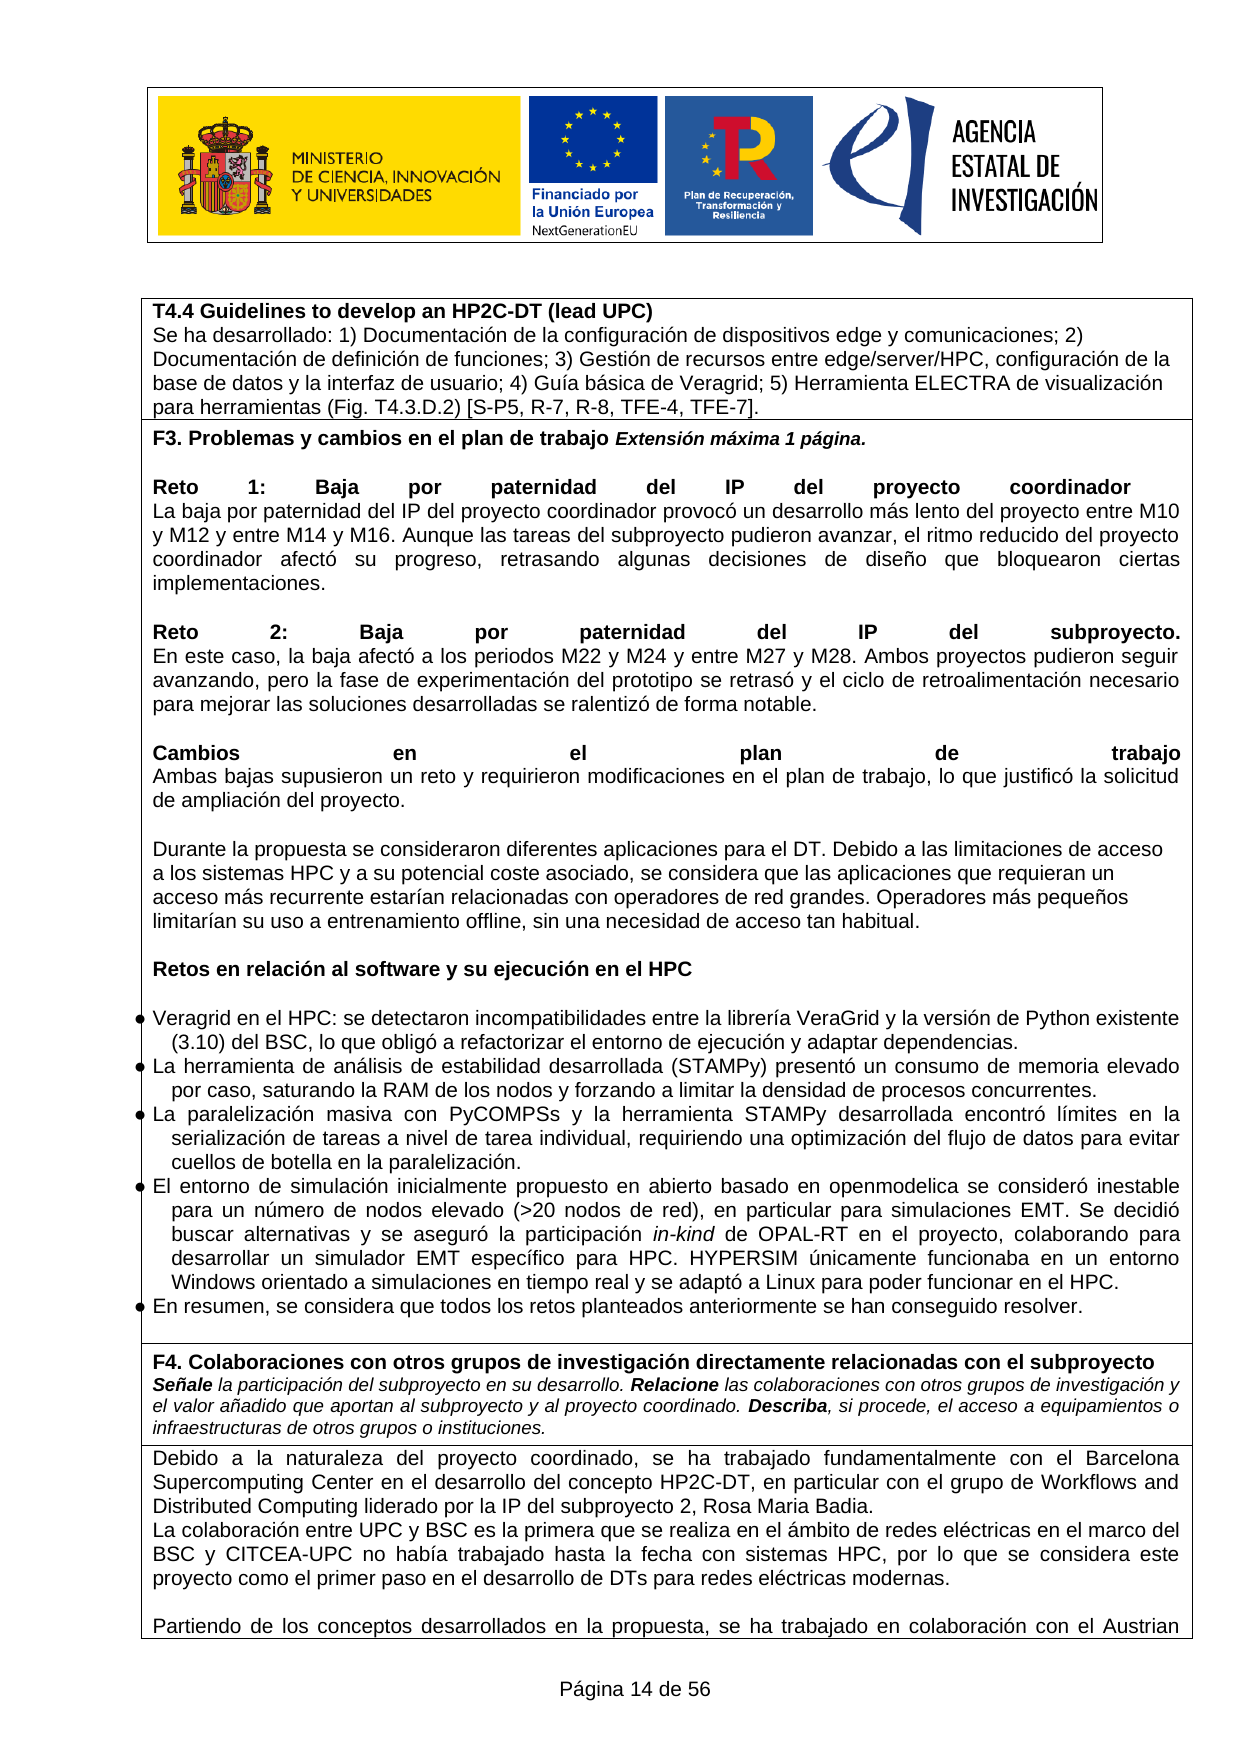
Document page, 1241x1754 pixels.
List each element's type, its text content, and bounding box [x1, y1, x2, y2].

picture [148, 88, 1102, 242]
table_cell F4. Colaboraciones con otros grupos de investigación directamente relacionadas con el subproyecto Señale la participación del subproyecto en su desarrollo. Relacione las colaboraciones con otros grupos de investigación y el valor añadido que aportan al subproyecto y al proyecto coordinado. Describa, si procede, el acceso a equipamientos o infraestructuras de otros grupos o instituciones. [142, 1344, 1192, 1445]
table_cell F3. Problemas y cambios en el plan de trabajo Extensión máxima 1 página. Reto 1: Baja por paternidad del IP del proyecto coordinador La baja por paternidad del IP del proyecto coordinador provocó un desarrollo más lento del proyecto entre M10 y M12 y entre M14 y M16. Aunque las tareas del subproyecto pudieron avanzar, el ritmo reducido del proyecto coordinador afectó su progreso, retrasando algunas decisiones de diseño que bloquearon ciertas implementaciones. Reto 2: Baja por paternidad del IP del subproyecto. En este caso, la baja afectó a los periodos M22 y M24 y entre M27 y M28. Ambos proyectos pudieron seguir avanzando, pero la fase de experimentación del prototipo se retrasó y el ciclo de retroalimentación necesario para mejorar las soluciones desarrolladas se ralentizó de forma notable. Cambios en el plan de trabajo Ambas bajas supusieron un reto y requirieron modificaciones en el plan de trabajo, lo que justificó la solicitud de ampliación del proyecto. Durante la propuesta se consideraron diferentes aplicaciones para el DT. Debido a las limitaciones de acceso a los sistemas HPC y a su potencial coste asociado, se considera que las aplicaciones que requieran un acceso más recurrente estarían relacionadas con operadores de red grandes. Operadores más pequeños limitarían su uso a entrenamiento offline, sin una necesidad de acceso tan habitual. Retos en relación al software y su ejecución en el HPC Veragrid en el HPC: se detectaron incompatibilidades entre la librería VeraGrid y la versión de Python existente (3.10) del BSC, lo que obligó a refactorizar el entorno de ejecución y adaptar dependencias. La herramienta de análisis de estabilidad desarrollada (STAMPy) presentó un consumo de memoria elevado por caso, saturando la RAM de los nodos y forzando a limitar la densidad de procesos concurrentes. La paralelización masiva con PyCOMPSs y la herramienta STAMPy desarrollada encontró límites en la serialización de tareas a nivel de tarea individual, requiriendo una optimización del flujo de datos para evitar cuellos de botella en la paralelización. El entorno de simulación inicialmente propuesto en abierto basado en openmodelica se consideró inestable para un número de nodos elevado (>20 nodos de red), en particular para simulaciones EMT. Se decidió buscar alternativas y se aseguró la participación in-kind de OPAL-RT en el proyecto, colaborando para desarrollar un simulador EMT específico para HPC. HYPERSIM únicamente funcionaba en un entorno Windows orientado a simulaciones en tiempo real y se adaptó a Linux para poder funcionar en el HPC. En resumen, se considera que todos los retos planteados anteriormente se han conseguido resolver. [142, 420, 1192, 1342]
